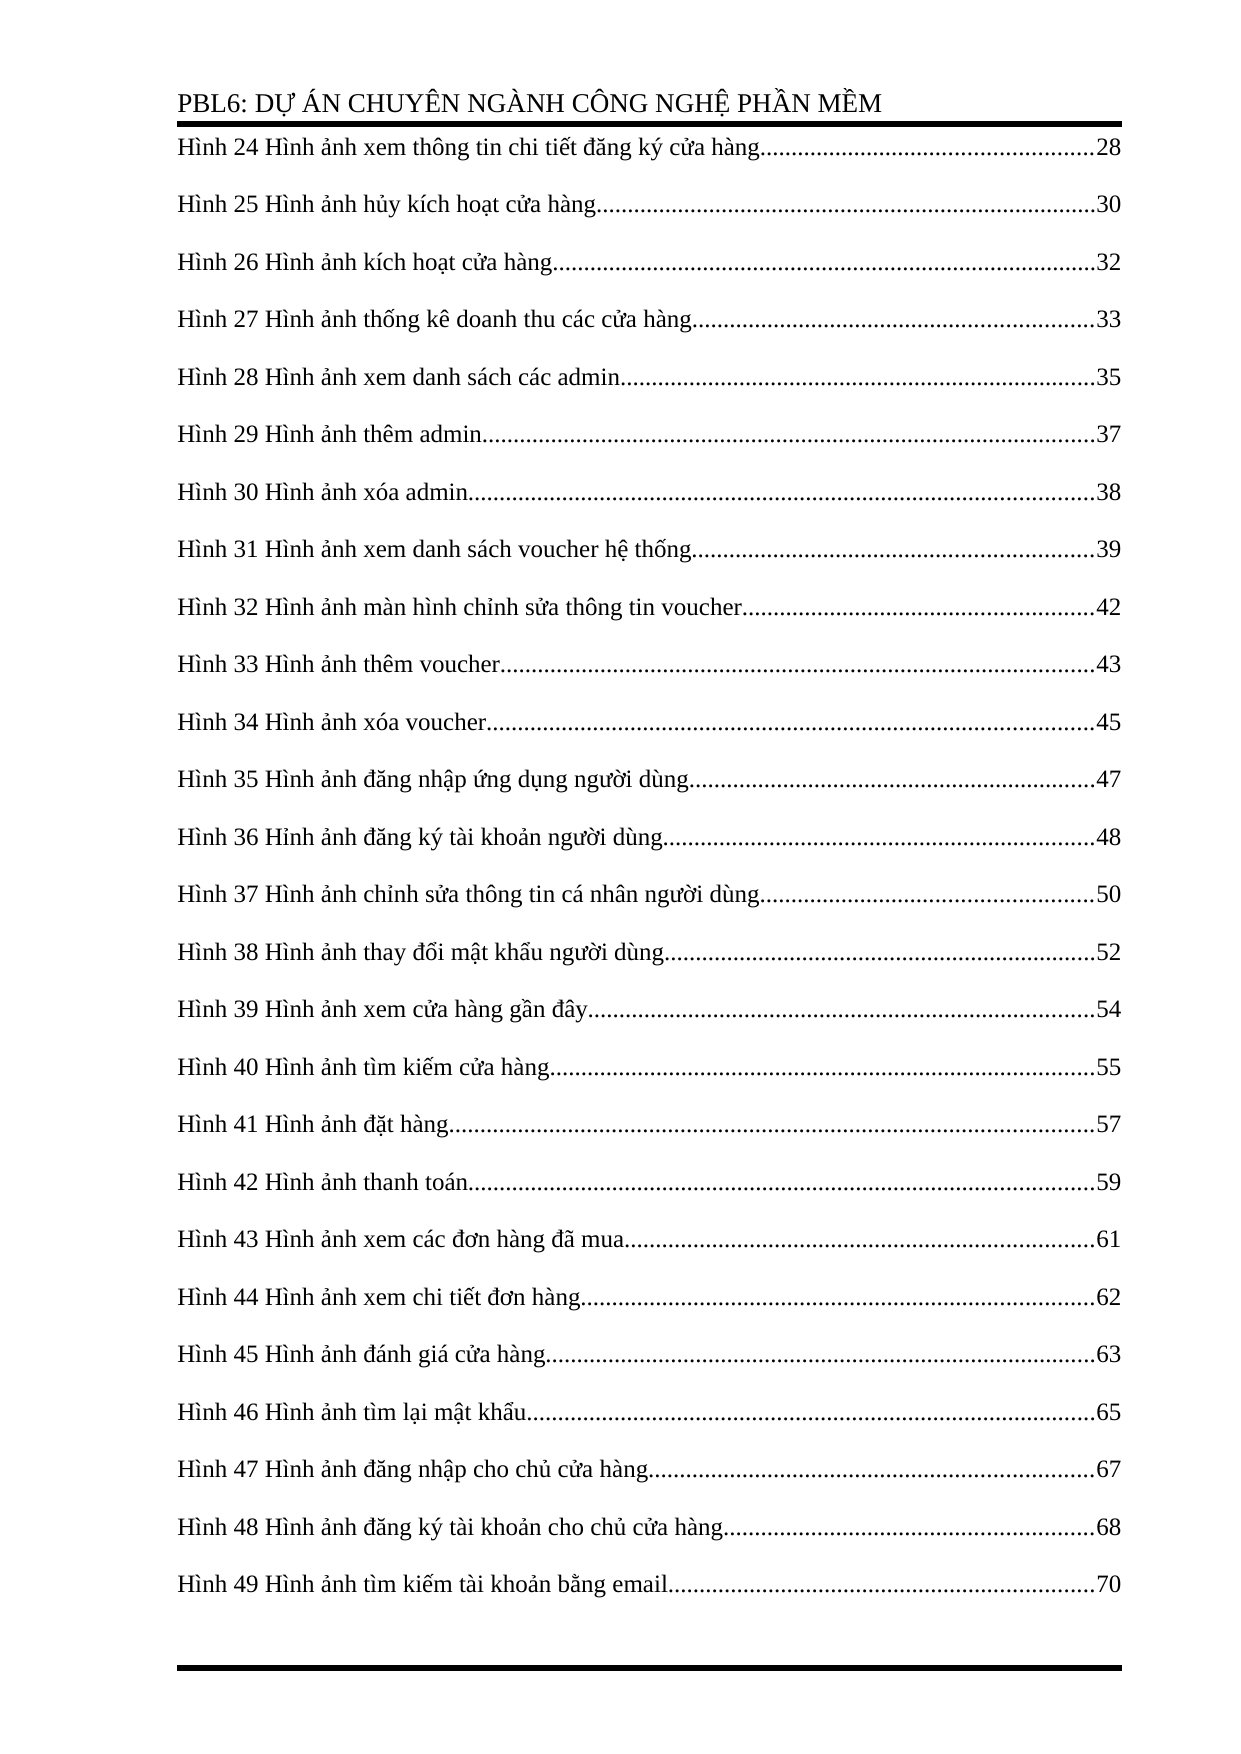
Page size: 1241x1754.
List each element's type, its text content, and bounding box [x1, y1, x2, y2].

text Hình 35 Hình ảnh đăng nhập ứng dụng người dùng 47 [177, 764, 1122, 793]
text Hình 25 Hình ảnh hủy kích hoạt cửa hàng 30 [177, 189, 1122, 218]
text Hình 28 Hình ảnh xem danh sách các admin 35 [177, 362, 1122, 390]
text Hình 47 Hình ảnh đăng nhập cho chủ cửa hàng 67 [177, 1454, 1122, 1483]
text Hình 34 Hình ảnh xóa voucher 45 [177, 707, 1122, 735]
text Hình 49 Hình ảnh tìm kiếm tài khoản bằng email 70 [177, 1569, 1122, 1598]
text Hình 43 Hình ảnh xem các đơn hàng đã mua 61 [177, 1224, 1122, 1253]
text Hình 39 Hình ảnh xem cửa hàng gần đây 54 [177, 994, 1122, 1023]
text Hình 46 Hình ảnh tìm lại mật khẩu 65 [177, 1397, 1122, 1425]
text Hình 38 Hình ảnh thay đổi mật khẩu người dùng 52 [177, 937, 1122, 965]
text Hình 45 Hình ảnh đánh giá cửa hàng 63 [177, 1339, 1122, 1368]
text Hình 29 Hình ảnh thêm admin 37 [177, 419, 1122, 448]
text Hình 26 Hình ảnh kích hoạt cửa hàng 32 [177, 247, 1122, 275]
text Hình 48 Hình ảnh đăng ký tài khoản cho chủ cửa hàng 68 [177, 1512, 1122, 1540]
text Hình 44 Hình ảnh xem chi tiết đơn hàng 62 [177, 1282, 1122, 1310]
text Hình 33 Hình ảnh thêm voucher 43 [177, 649, 1122, 678]
text Hình 32 Hình ảnh màn hình chỉnh sửa thông tin voucher 42 [177, 592, 1122, 620]
text Hình 27 Hình ảnh thống kê doanh thu các cửa hàng 33 [177, 304, 1122, 333]
text Hình 40 Hình ảnh tìm kiếm cửa hàng 55 [177, 1052, 1122, 1080]
text Hình 31 Hình ảnh xem danh sách voucher hệ thống 39 [177, 534, 1122, 563]
text Hình 42 Hình ảnh thanh toán 59 [177, 1167, 1122, 1195]
text Hình 30 Hình ảnh xóa admin 38 [177, 477, 1122, 505]
text Hình 36 Hỉnh ảnh đăng ký tài khoản người dùng 48 [177, 822, 1122, 850]
text Hình 41 Hình ảnh đặt hàng 57 [177, 1109, 1122, 1138]
text Hình 24 Hình ảnh xem thông tin chi tiết đăng ký cửa hàng 28 [177, 132, 1122, 160]
text Hình 37 Hình ảnh chỉnh sửa thông tin cá nhân người dùng 50 [177, 879, 1122, 908]
